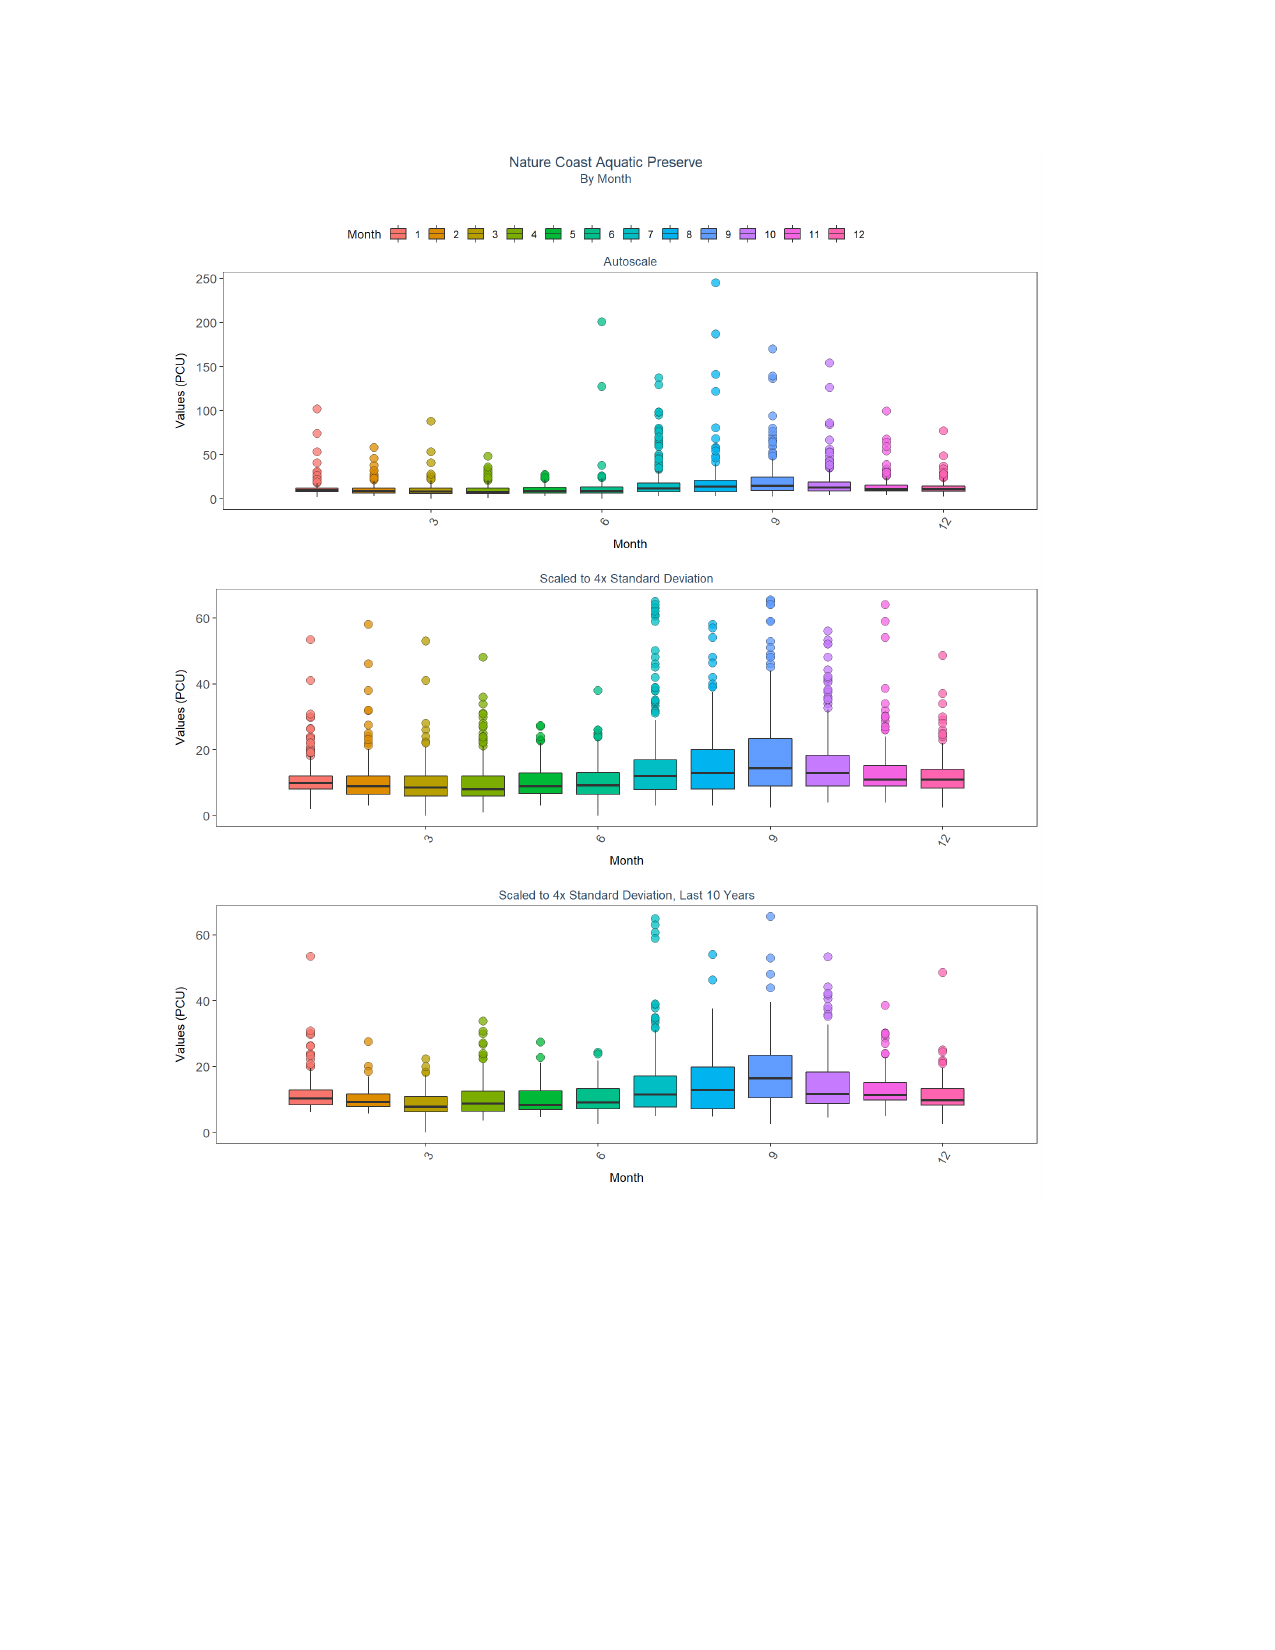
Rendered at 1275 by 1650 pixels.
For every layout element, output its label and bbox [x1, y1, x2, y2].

picture [168, 150, 1044, 1200]
